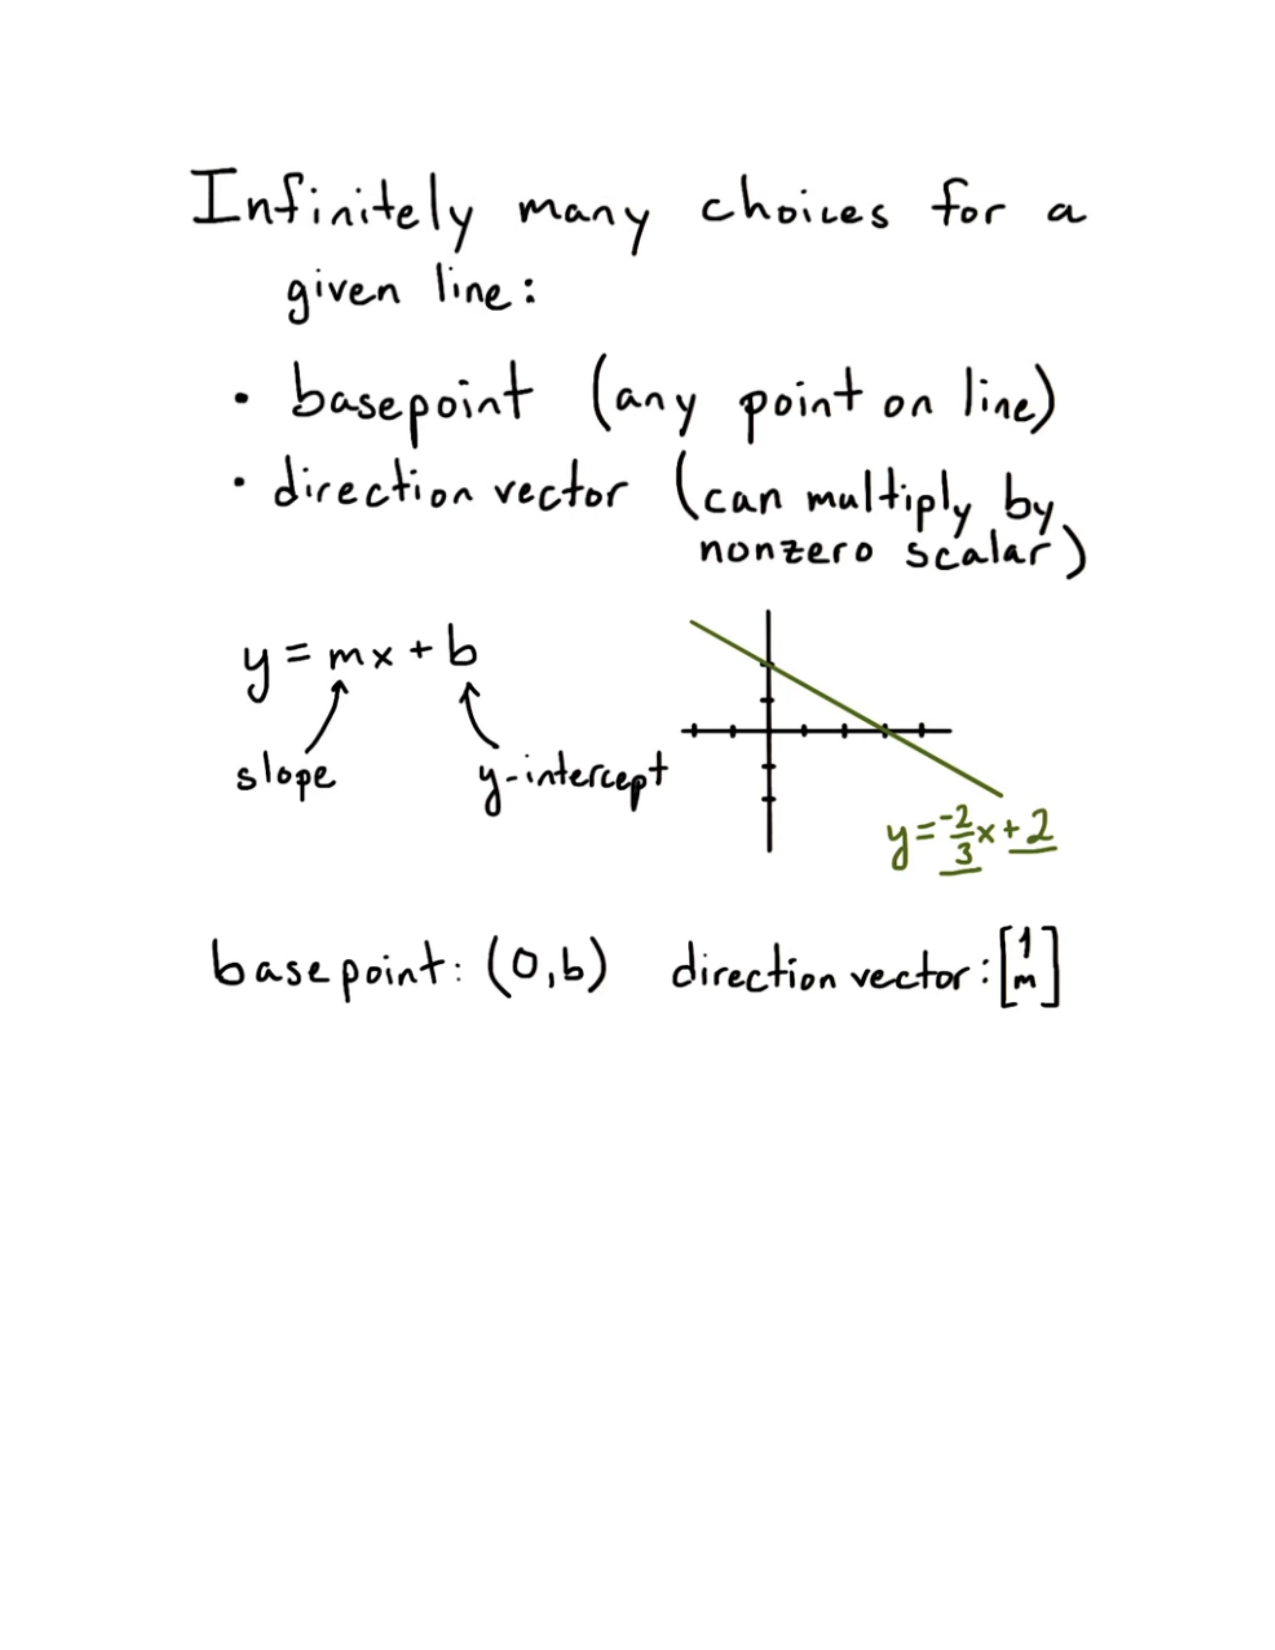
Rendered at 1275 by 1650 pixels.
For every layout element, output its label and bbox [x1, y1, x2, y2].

picture [150, 150, 1125, 1043]
